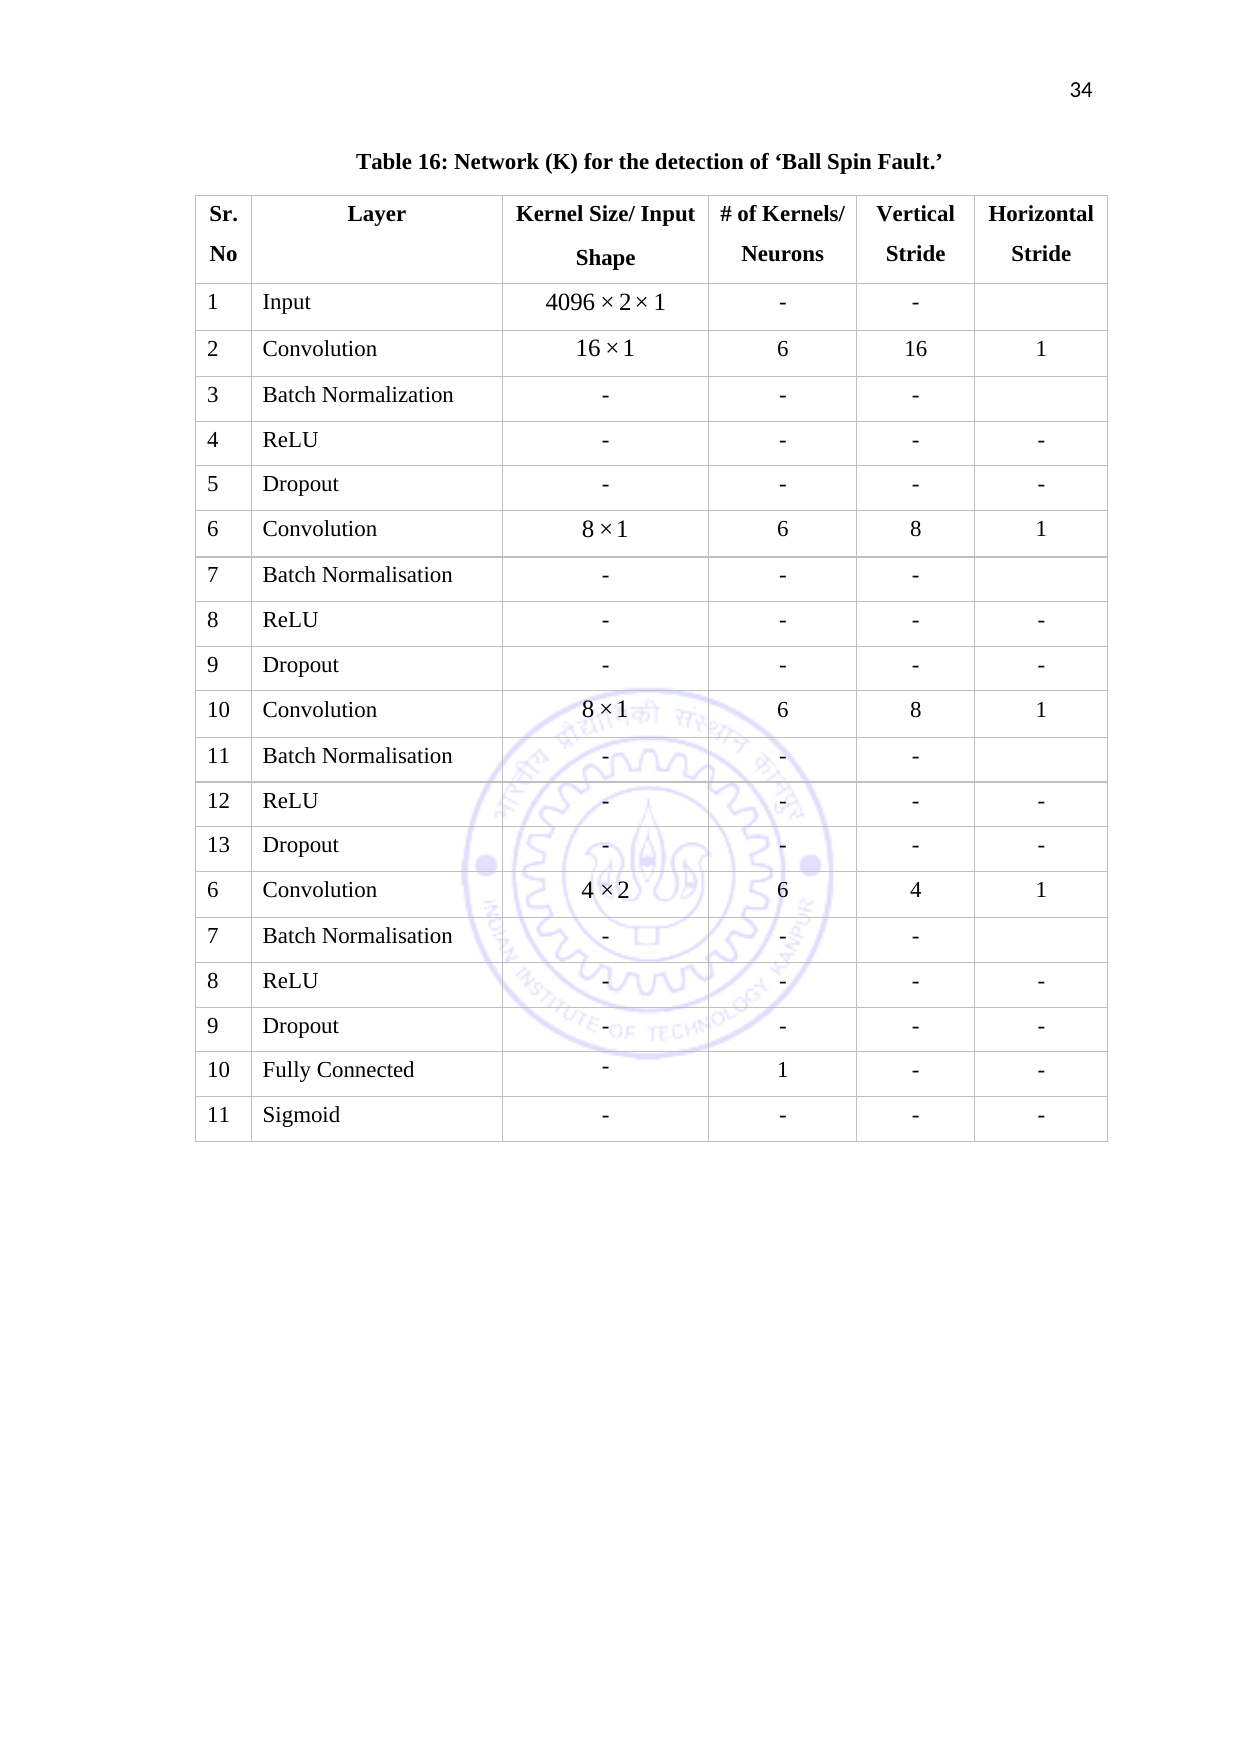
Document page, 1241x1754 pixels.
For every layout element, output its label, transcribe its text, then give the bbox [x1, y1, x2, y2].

table_cell Dropout [252, 827, 502, 871]
table_cell Batch Normalisation [252, 918, 502, 962]
table_cell - [503, 466, 708, 510]
table_cell - [503, 422, 708, 465]
table_cell Input [252, 284, 502, 329]
table_cell - [975, 602, 1107, 646]
table_cell - [975, 466, 1107, 510]
table_cell Sigmoid [252, 1097, 502, 1141]
table_cell - [503, 377, 708, 421]
table_cell Convolution [252, 691, 502, 737]
table_cell - [975, 422, 1107, 465]
table_cell [975, 284, 1107, 329]
table_cell [503, 511, 708, 556]
table_cell - [503, 602, 708, 646]
table_cell 7 [196, 558, 251, 601]
table_cell Batch Normalisation [252, 738, 502, 781]
table_cell [975, 738, 1107, 781]
table_cell - [857, 963, 974, 1007]
table_header # of Kernels/ Neurons [709, 196, 856, 283]
table_cell - [709, 647, 856, 690]
table_cell 4 [196, 422, 251, 465]
table_cell [503, 284, 708, 329]
table_cell - [709, 284, 856, 329]
table_cell - [857, 738, 974, 781]
table_cell 6 [709, 691, 856, 737]
table_cell Dropout [252, 466, 502, 510]
table_cell Dropout [252, 647, 502, 690]
table_cell - [503, 738, 708, 781]
table_cell 1 [709, 1052, 856, 1096]
table_cell 7 [196, 918, 251, 962]
table_cell - [857, 422, 974, 465]
table_cell 1 [975, 511, 1107, 556]
table_cell 13 [196, 827, 251, 871]
table_cell 1 [975, 331, 1107, 376]
table_cell - [857, 918, 974, 962]
table_cell - [709, 602, 856, 646]
table_cell - [857, 558, 974, 601]
table_cell 10 [196, 691, 251, 737]
table_cell [503, 872, 708, 917]
table_cell - [503, 1097, 708, 1141]
table_cell 4 [857, 872, 974, 917]
table_cell - [975, 783, 1107, 826]
table_cell - [857, 377, 974, 421]
table_cell 8 [857, 511, 974, 556]
table_cell Fully Connected [252, 1052, 502, 1096]
table_cell ReLU [252, 602, 502, 646]
table_header Sr.No [196, 196, 251, 283]
table_cell - [857, 1052, 974, 1096]
table_header Kernel Size/ Input Shape [503, 196, 708, 283]
table_cell 9 [196, 1008, 251, 1051]
table_cell - [857, 783, 974, 826]
table_cell - [709, 783, 856, 826]
table_cell - [503, 827, 708, 871]
table_cell - [503, 918, 708, 962]
table_cell Convolution [252, 872, 502, 917]
table_cell 8 [196, 963, 251, 1007]
table_cell Convolution [252, 331, 502, 376]
table_cell 6 [709, 872, 856, 917]
table_cell [503, 331, 708, 376]
table_cell 8 [196, 602, 251, 646]
table_cell [975, 918, 1107, 962]
table_cell [975, 558, 1107, 601]
table_cell - [503, 558, 708, 601]
table_header Vertical Stride [857, 196, 974, 283]
table_cell 12 [196, 783, 251, 826]
table_cell 16 [857, 331, 974, 376]
table_cell 6 [196, 872, 251, 917]
table_cell - [709, 1008, 856, 1051]
table_cell 1 [975, 691, 1107, 737]
table_cell 11 [196, 1097, 251, 1141]
table_cell 9 [196, 647, 251, 690]
table_header Layer [252, 196, 502, 283]
text Table 16: Network (K) for the detection of ‘Ball Spin Fault.’ [207, 148, 1092, 174]
table_cell Batch Normalisation [252, 558, 502, 601]
table_cell - [503, 783, 708, 826]
table_cell - [975, 1097, 1107, 1141]
table_cell - [503, 1052, 708, 1096]
table_cell - [975, 963, 1107, 1007]
table_cell - [709, 466, 856, 510]
table_cell - [709, 738, 856, 781]
table_cell - [975, 1052, 1107, 1096]
table_cell - [709, 377, 856, 421]
table_cell 6 [196, 511, 251, 556]
table_cell - [857, 1097, 974, 1141]
table_cell ReLU [252, 422, 502, 465]
table_cell - [975, 1008, 1107, 1051]
table_cell - [503, 647, 708, 690]
table_header Horizontal Stride [975, 196, 1107, 283]
table_cell 8 [857, 691, 974, 737]
table_cell ReLU [252, 783, 502, 826]
table_cell 6 [709, 511, 856, 556]
table_cell - [503, 963, 708, 1007]
table_cell - [975, 647, 1107, 690]
table_cell Dropout [252, 1008, 502, 1051]
table_cell 10 [196, 1052, 251, 1096]
table_cell 1 [196, 284, 251, 329]
table_cell 11 [196, 738, 251, 781]
table_cell - [709, 422, 856, 465]
table_cell 1 [975, 872, 1107, 917]
table_cell 5 [196, 466, 251, 510]
table_cell - [975, 827, 1107, 871]
table_cell ReLU [252, 963, 502, 1007]
table_cell Batch Normalization [252, 377, 502, 421]
table_cell - [503, 1008, 708, 1051]
table_cell - [709, 827, 856, 871]
table_cell [503, 691, 708, 737]
table_cell - [709, 1097, 856, 1141]
table_cell 2 [196, 331, 251, 376]
table_cell Convolution [252, 511, 502, 556]
table_cell - [709, 558, 856, 601]
table_cell 3 [196, 377, 251, 421]
table_cell - [857, 827, 974, 871]
table_cell - [857, 466, 974, 510]
table_cell - [857, 1008, 974, 1051]
table_cell [975, 377, 1107, 421]
table_cell - [857, 647, 974, 690]
table_cell - [709, 963, 856, 1007]
table_cell - [857, 602, 974, 646]
table_cell - [857, 284, 974, 329]
table_cell 6 [709, 331, 856, 376]
table_cell - [709, 918, 856, 962]
